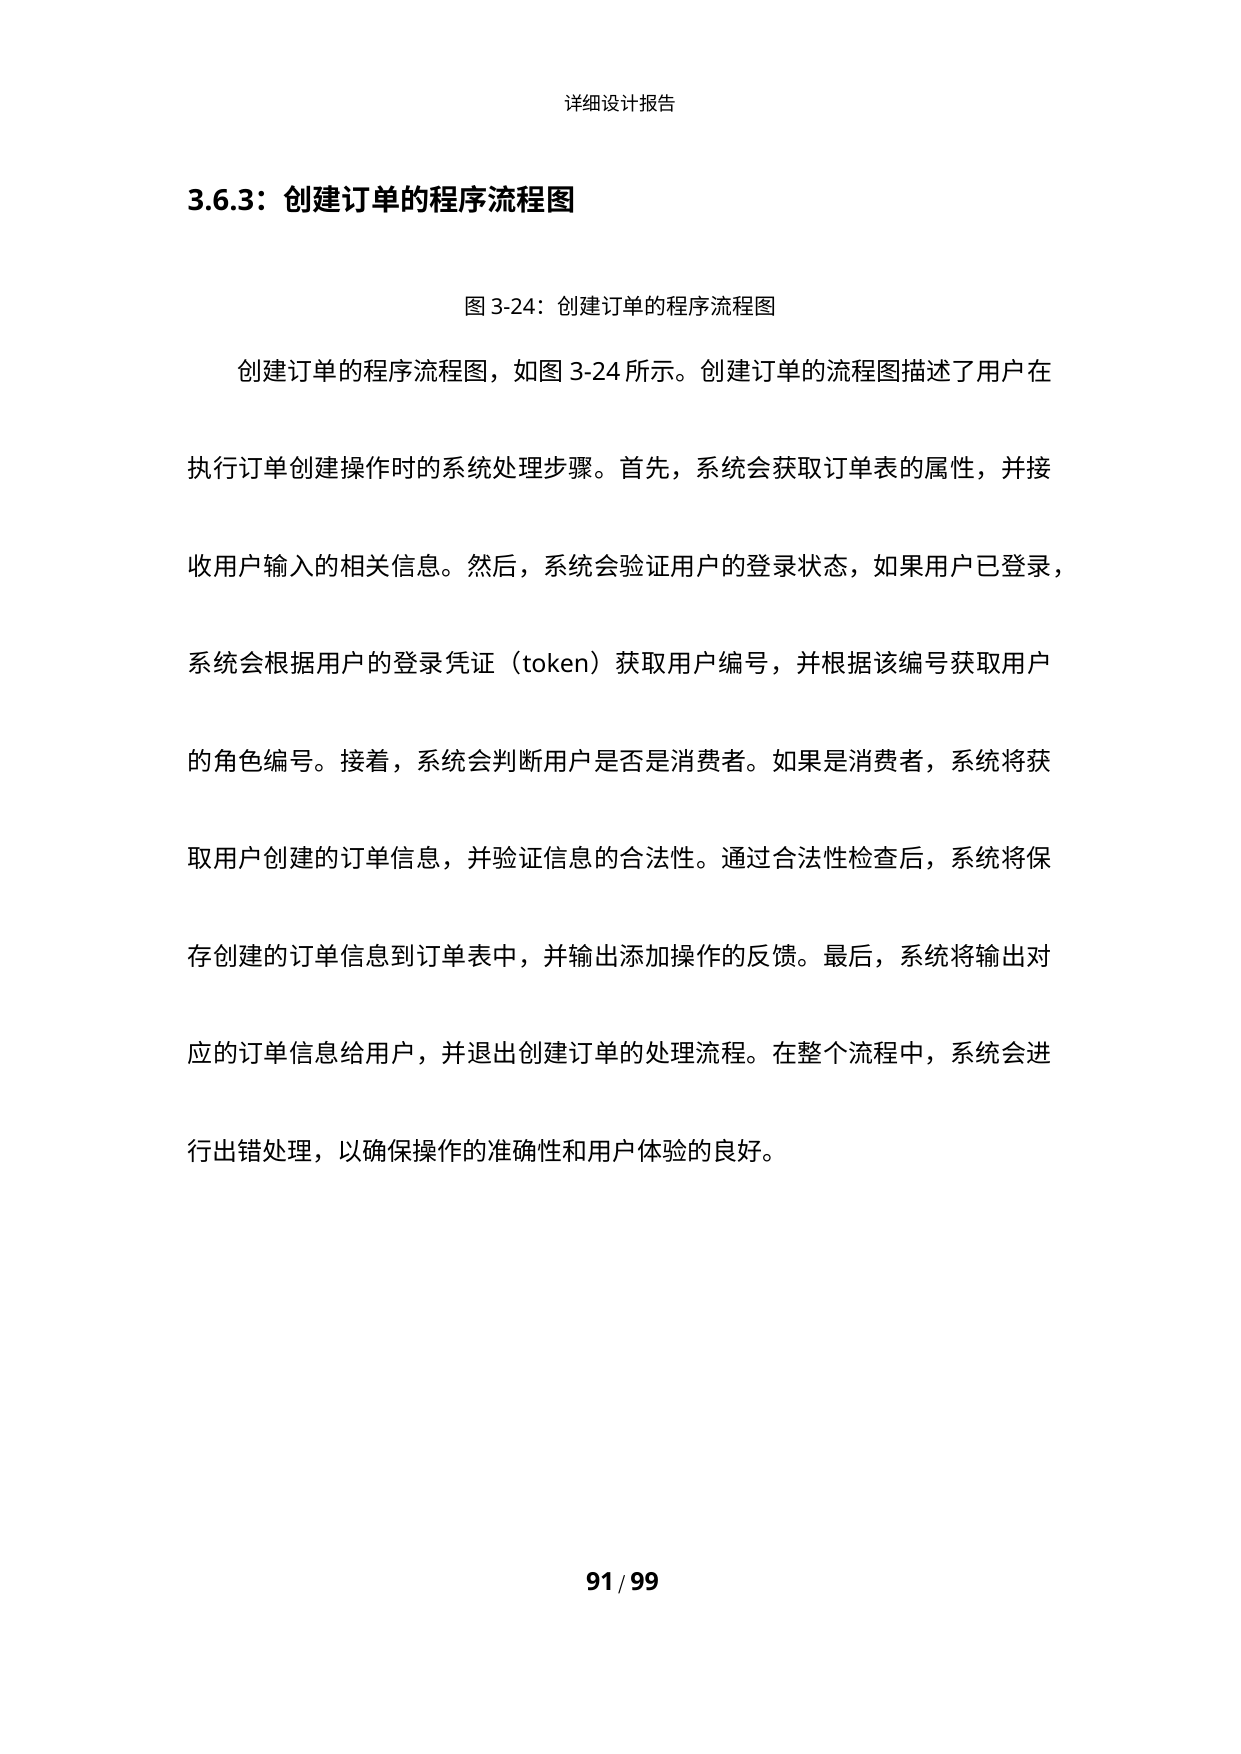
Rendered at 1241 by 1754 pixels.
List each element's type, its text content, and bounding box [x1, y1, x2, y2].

text 图3-24：创建订单的程序流程图 [187, 289, 1053, 321]
text 创建订单的程序流程图，如图3-24所示。创建订单的流程图描述了用户在执行订单创建操作时的系统处理步骤。首先，系统会获取订单表的属性，并接收用户输入的相关信息。然后，系统会验证用户的登录状态，如果用户已登录，系统会根据用户的登录凭证（token）获取用户编号，并根据该编号获取用户的角色编号。接着，系统会判断用户是否是消费者。如果是消费者，系统将获取用户创建的订单信息，并验证信息的合法性。通过合法性检查后，系统将保存创建的订单信息到订单表中，并输出添加操作的反馈。最后，系统将输出对应的订单信息给用户，并退出创建订单的处理流程。在整个流程中，系统会进行出错处理，以确保操作的准确性和用户体验的良好。 [187, 337, 1053, 1182]
subtitle 3.6.3：创建订单的程序流程图 [187, 166, 1053, 231]
